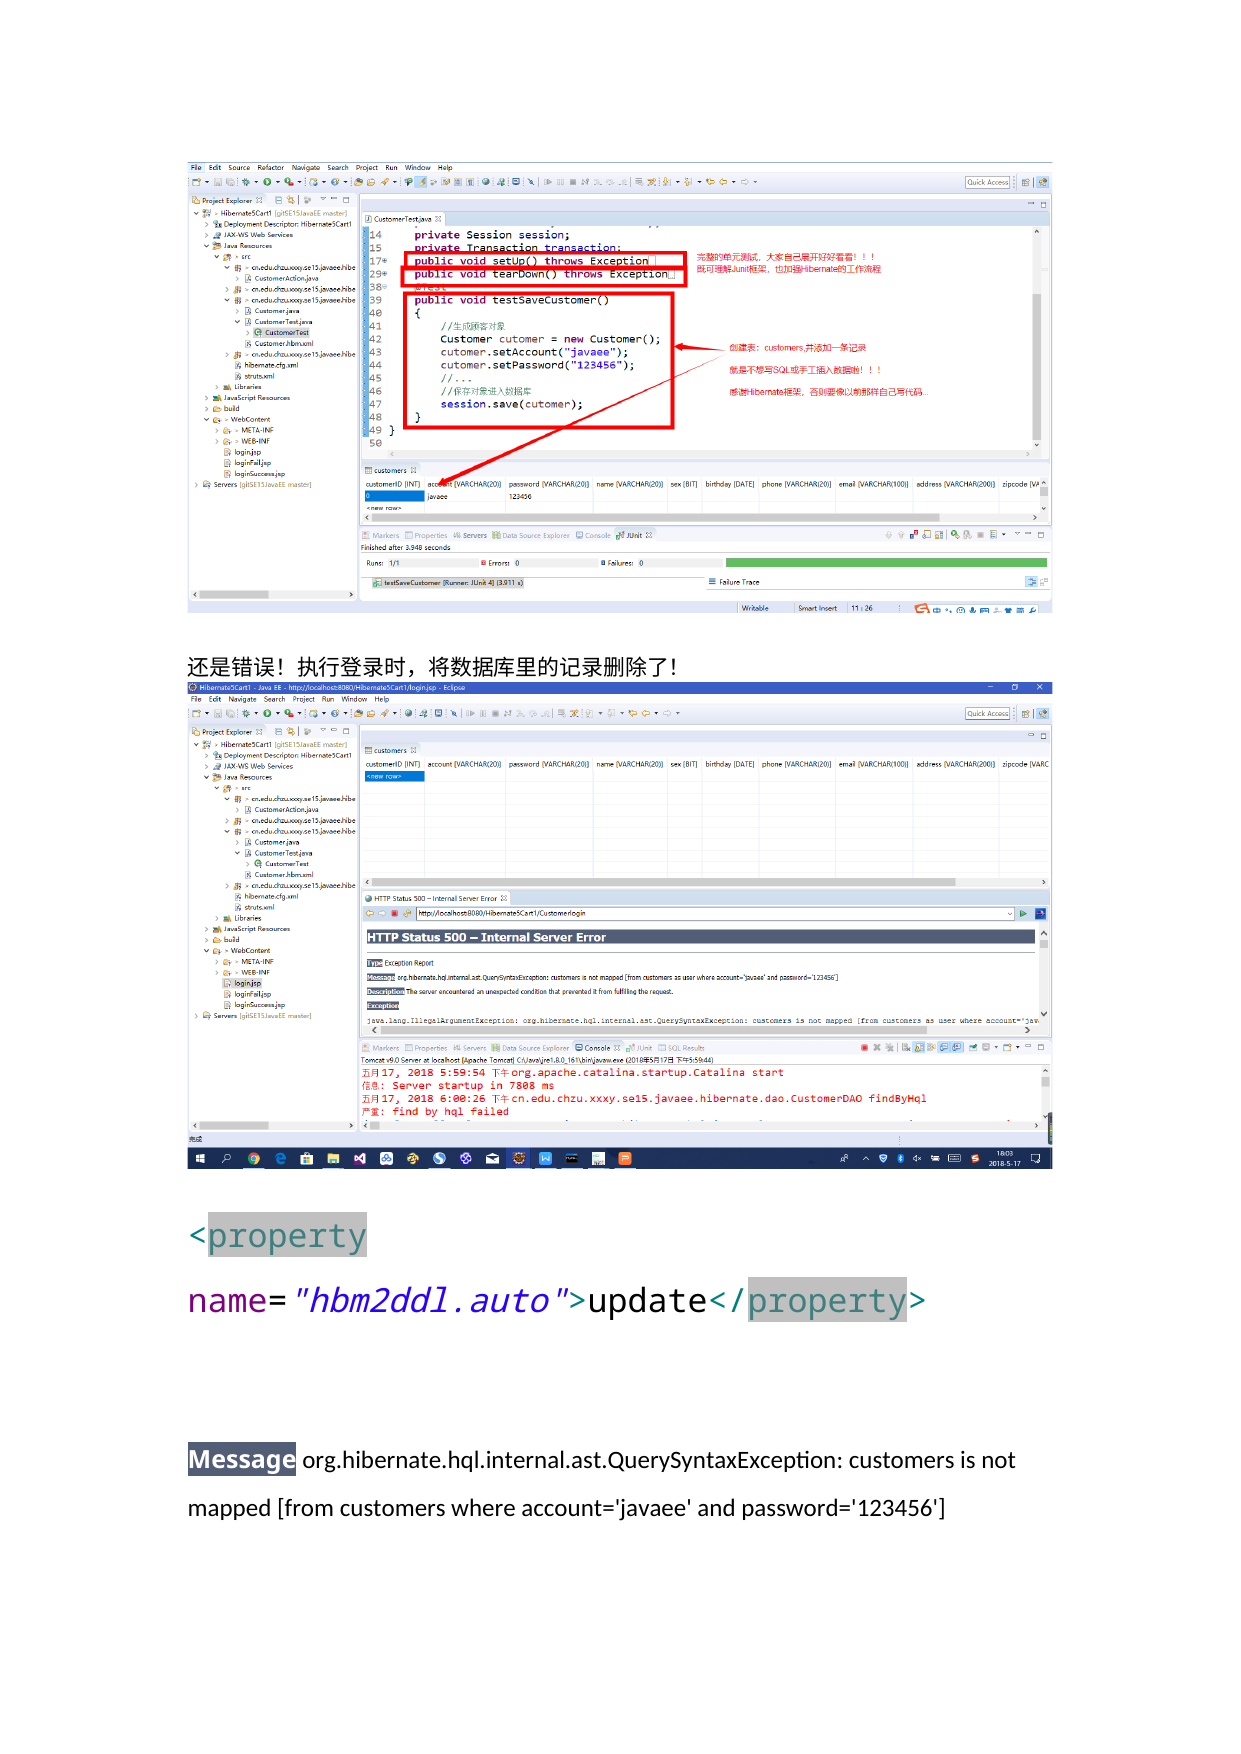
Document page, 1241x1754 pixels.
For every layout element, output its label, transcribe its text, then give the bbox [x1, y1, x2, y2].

picture [187, 162, 1053, 613]
picture [187, 682, 1053, 1169]
text Message org.hibernate.hql.internal.ast.QuerySyntaxException: customers is not mapped [from customers where account='javaee' and password='123456'] [187, 1426, 1053, 1524]
text <property name="hbm2ddl.auto">update</property> [187, 1202, 1053, 1332]
text 还是错误！执行登录时，将数据库里的记录删除了！ [187, 649, 1053, 682]
